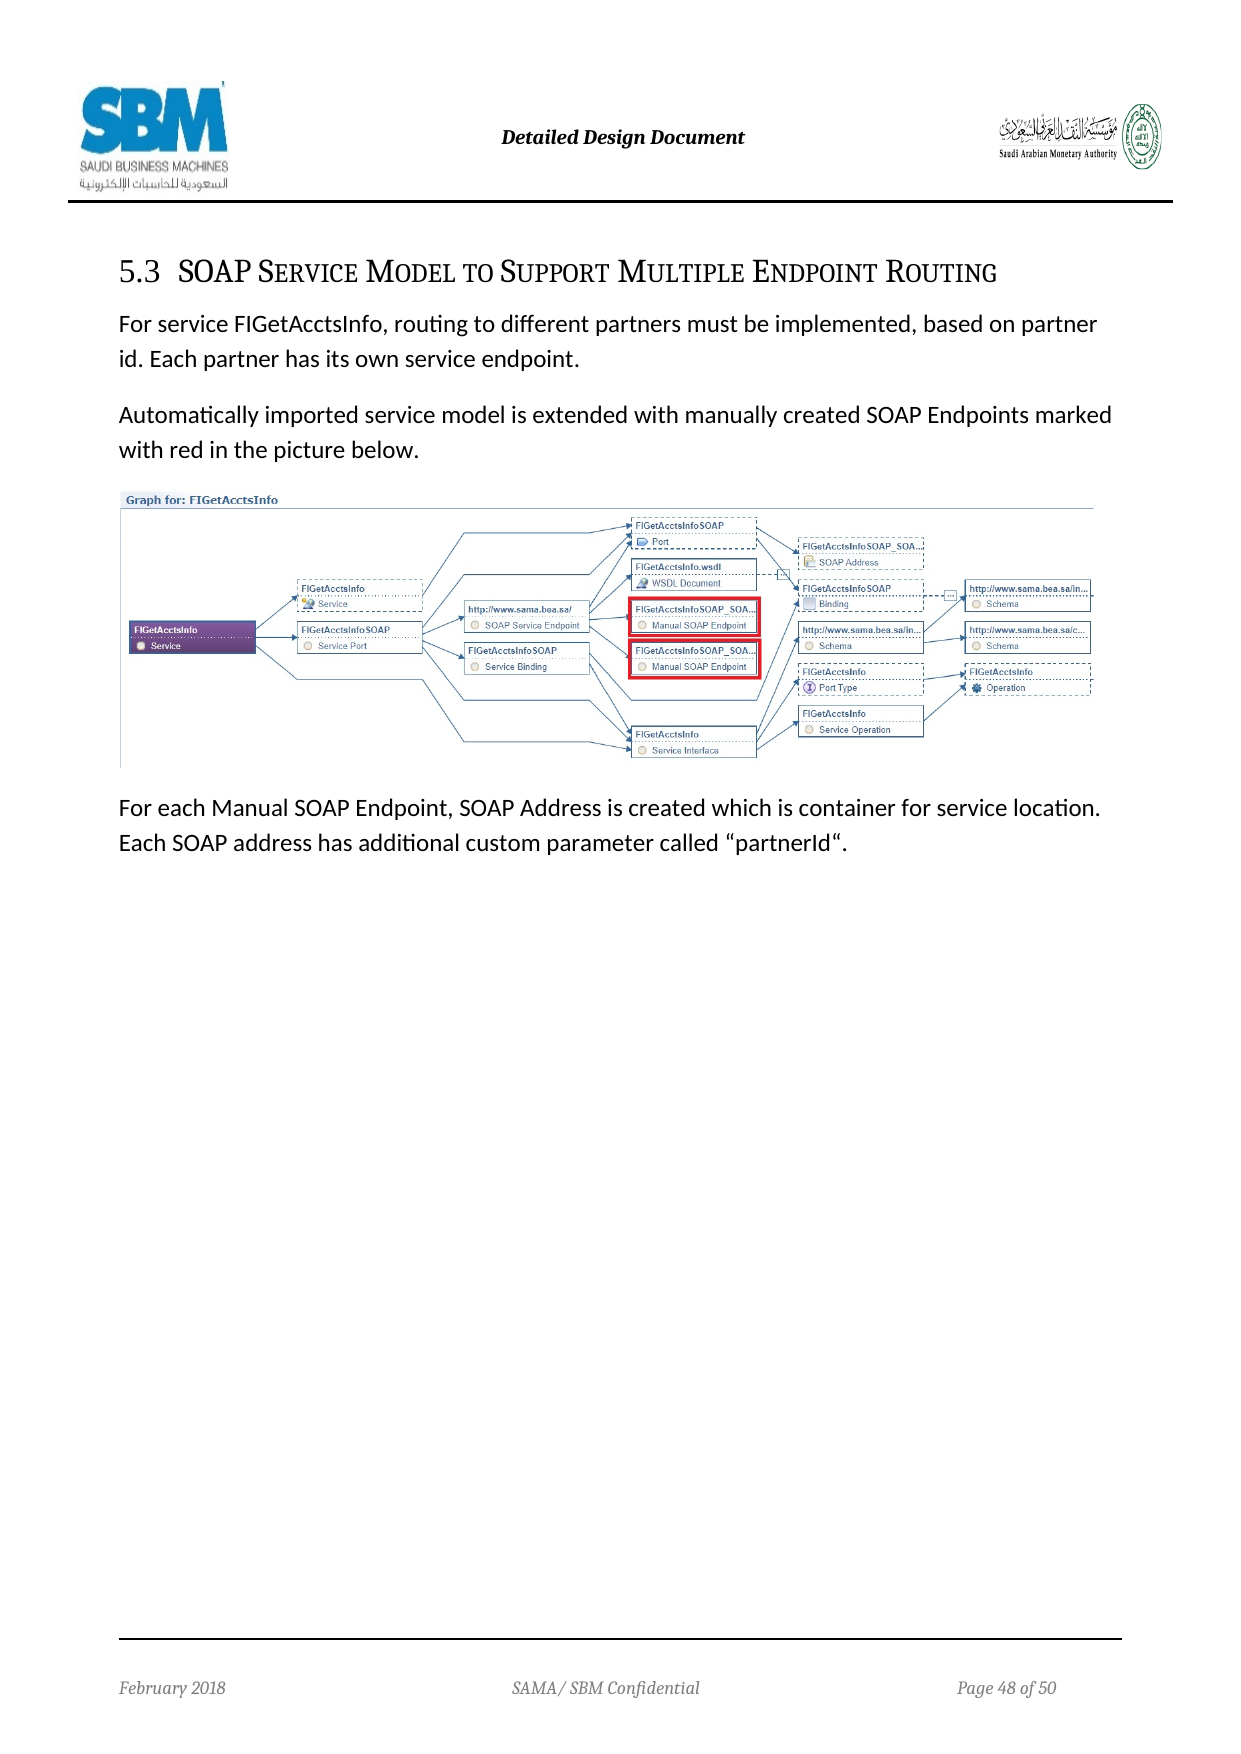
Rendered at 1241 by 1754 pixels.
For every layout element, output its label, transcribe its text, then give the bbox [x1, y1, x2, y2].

picture [118, 489, 1094, 768]
picture [998, 100, 1162, 175]
text Automatically imported service model is extended with manually created SOAP Endpoints marked with red in the picture below. [118, 399, 1122, 464]
text For each Manual SOAP Endpoint, SOAP Address is created which is container for service location. Each SOAP address has additional custom parameter called “partnerId“. [118, 792, 1122, 858]
subtitle SOAP Service Model to Support Multiple Endpoint Routing [118, 251, 1122, 290]
text For service FIGetAcctsInfo, routing to different partners must be implemented, based on partner id. Each partner has its own service endpoint. [118, 308, 1122, 373]
picture [78, 81, 229, 194]
